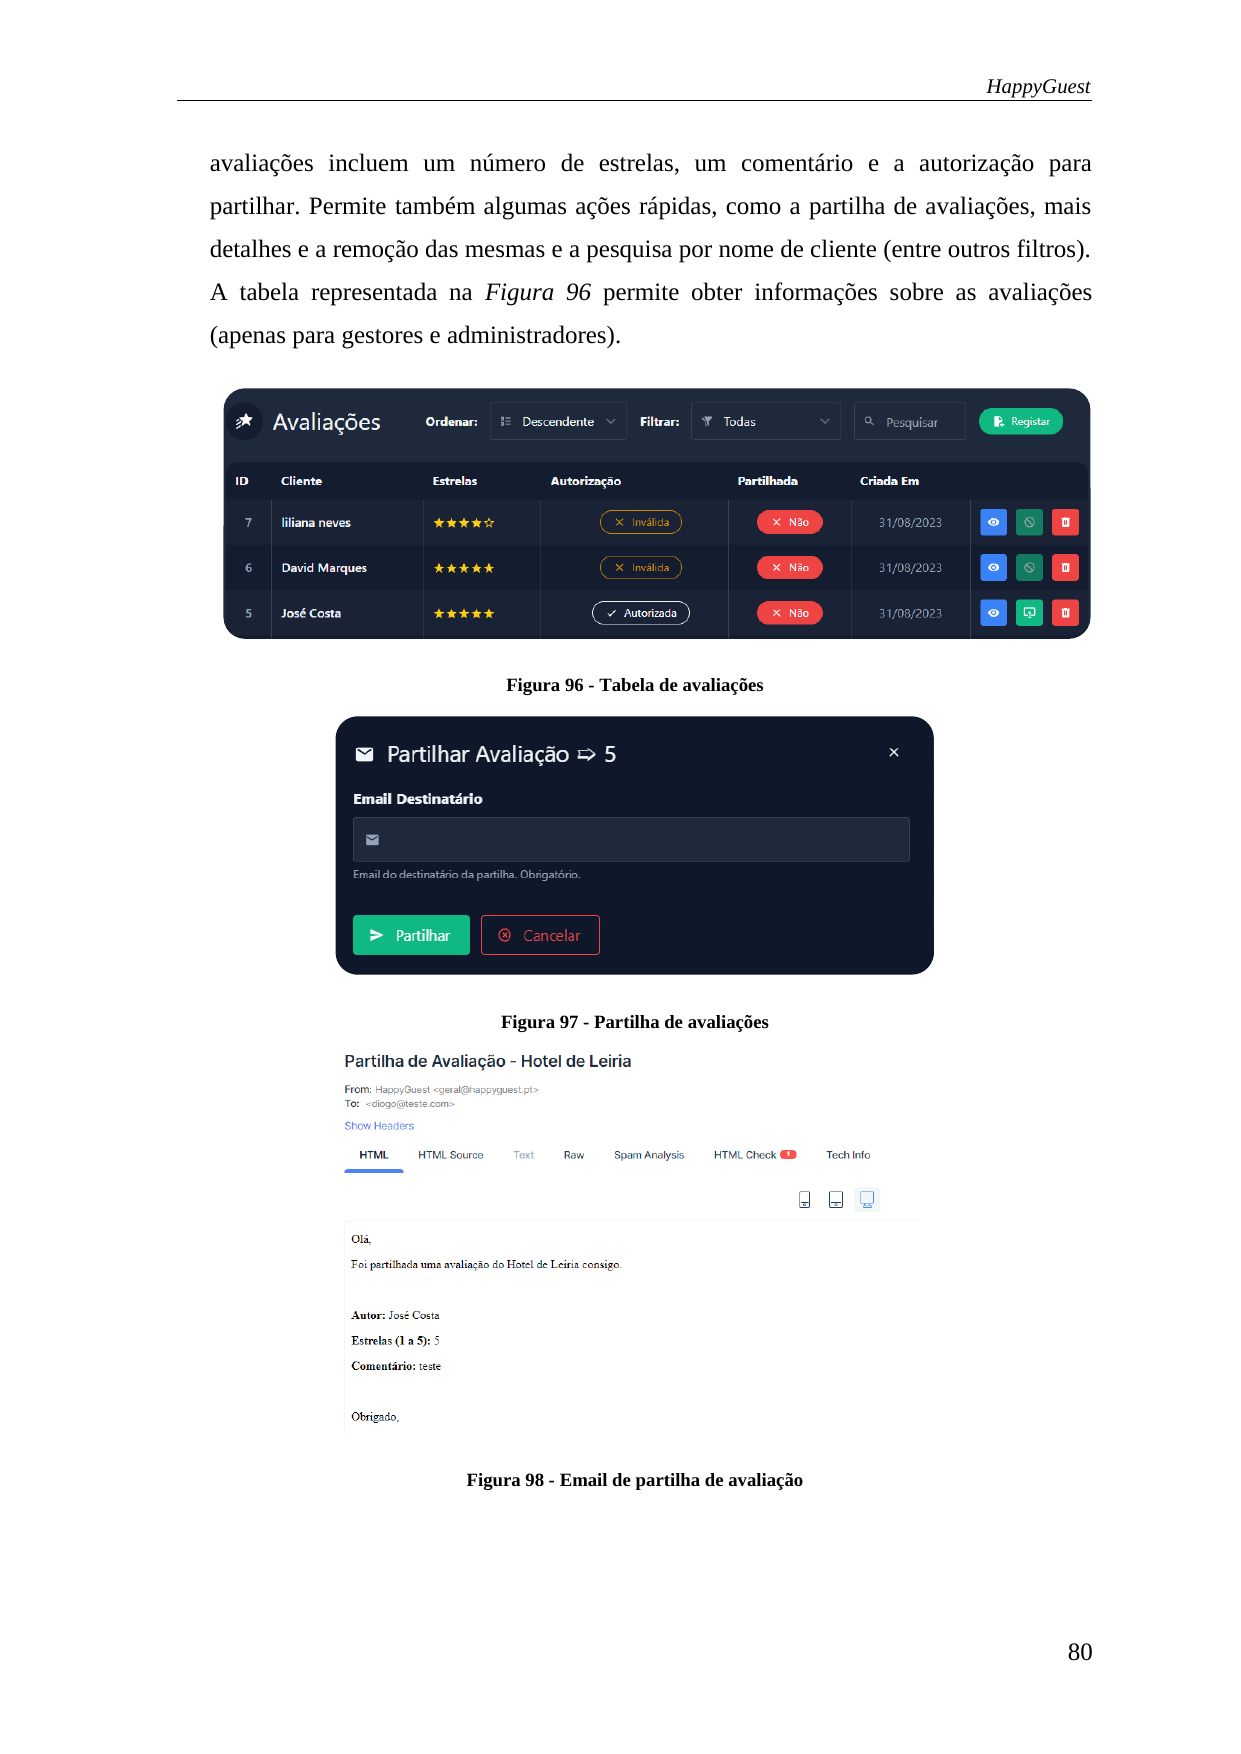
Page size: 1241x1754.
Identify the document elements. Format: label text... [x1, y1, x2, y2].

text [209, 148, 1092, 349]
picture [335, 716, 934, 975]
picture [336, 1053, 919, 1434]
picture [223, 388, 1091, 639]
